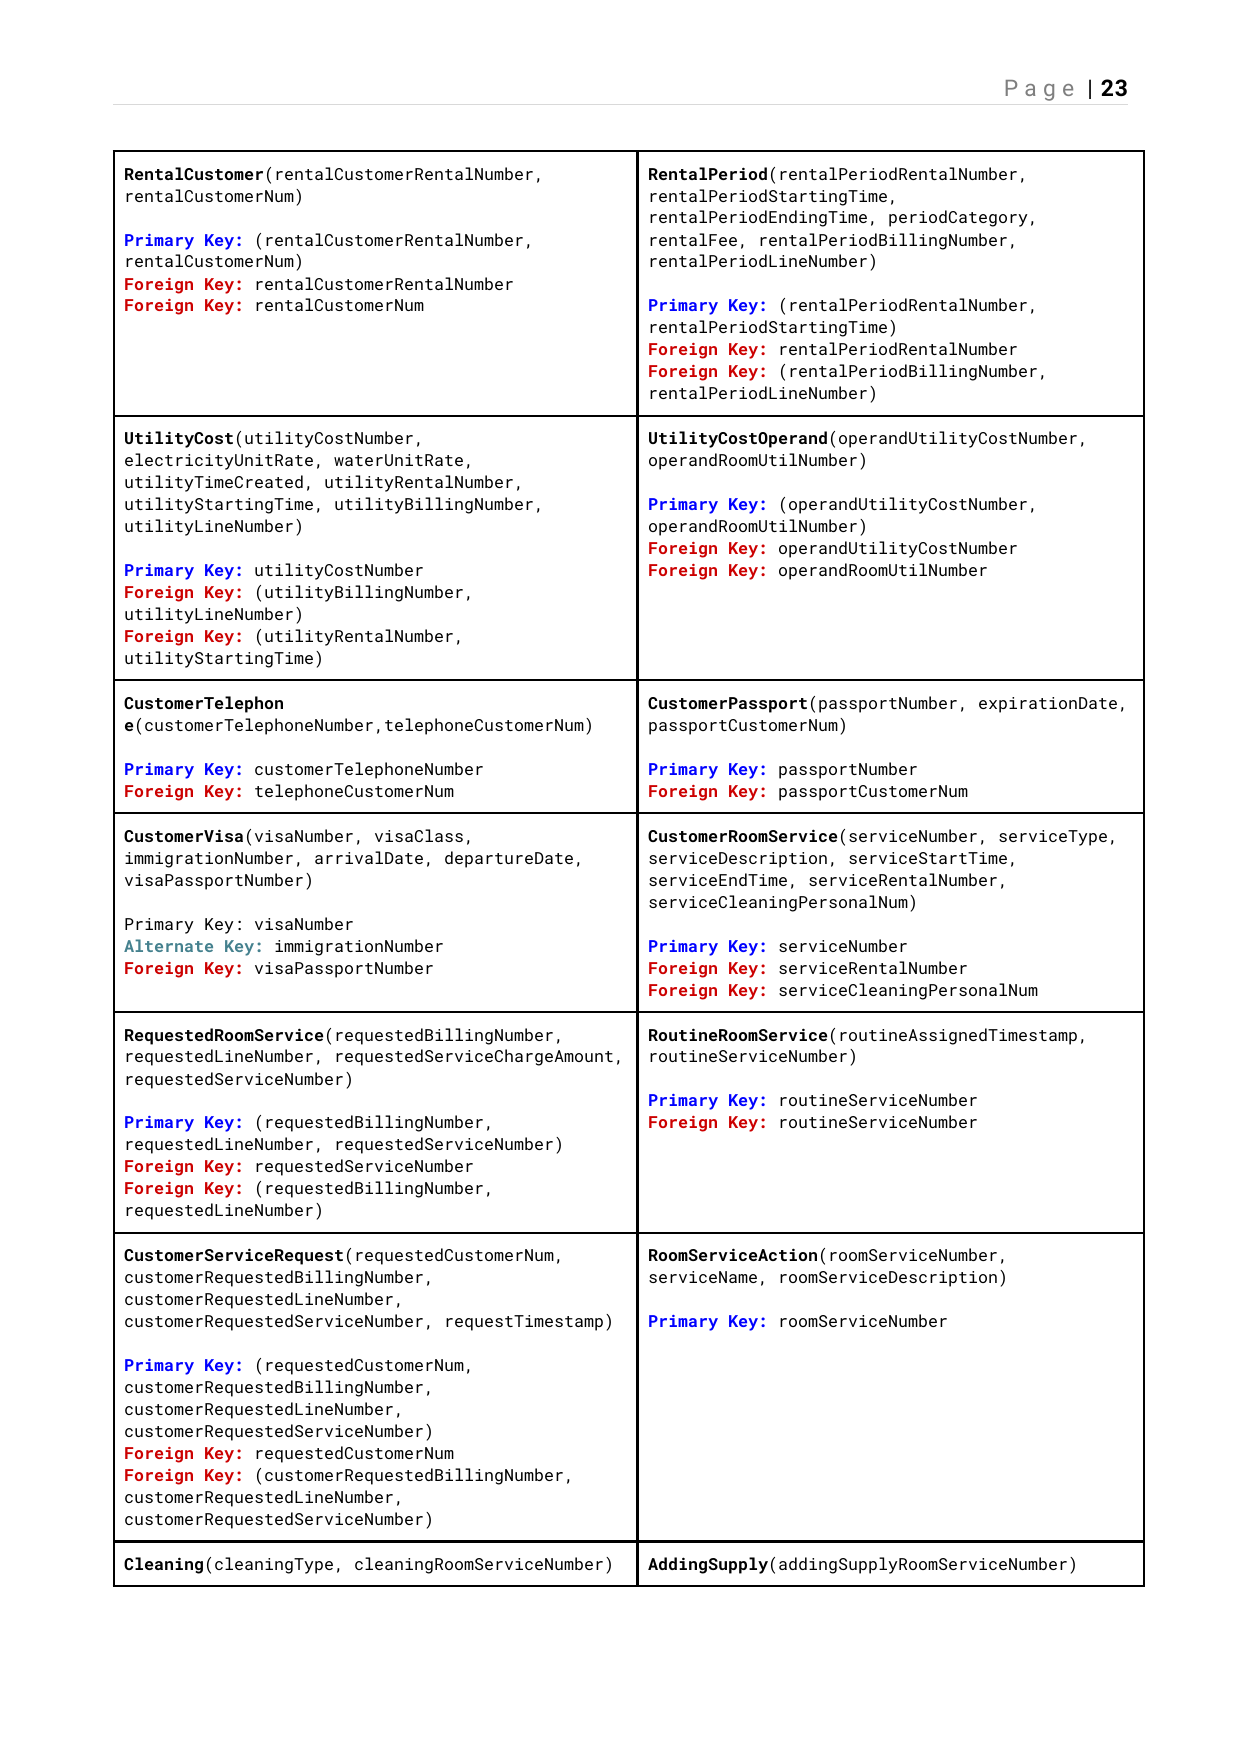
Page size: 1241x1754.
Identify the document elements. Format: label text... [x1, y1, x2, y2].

table_cell RoomServiceAction(roomServiceNumber, serviceName, roomServiceDescription) Primary Key: roomServiceNumber [639, 1234, 1143, 1540]
table_cell UtilityCostOperand(operandUtilityCostNumber, operandRoomUtilNumber) Primary Key: (operandUtilityCostNumber, operandRoomUtilNumber) Foreign Key: operandUtilityCostNumber Foreign Key: operandRoomUtilNumber [639, 417, 1143, 679]
table_cell CustomerTelephone(customerTelephoneNumber,telephoneCustomerNum) Primary Key: customerTelephoneNumber Foreign Key: telephoneCustomerNum [115, 681, 636, 812]
table_cell CustomerServiceRequest(requestedCustomerNum, customerRequestedBillingNumber, customerRequestedLineNumber, customerRequestedServiceNumber, requestTimestamp) Primary Key: (requestedCustomerNum, customerRequestedBillingNumber, customerRequestedLineNumber, customerRequestedServiceNumber) Foreign Key: requestedCustomerNum Foreign Key: (customerRequestedBillingNumber, customerRequestedLineNumber, customerRequestedServiceNumber) [115, 1234, 636, 1540]
table_cell RentalCustomer(rentalCustomerRentalNumber, rentalCustomerNum) Primary Key: (rentalCustomerRentalNumber, rentalCustomerNum) Foreign Key: rentalCustomerRentalNumber Foreign Key: rentalCustomerNum [115, 152, 636, 415]
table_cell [639, 1543, 1143, 1585]
table_cell UtilityCost(utilityCostNumber, electricityUnitRate, waterUnitRate, utilityTimeCreated, utilityRentalNumber, utilityStartingTime, utilityBillingNumber, utilityLineNumber) Primary Key: utilityCostNumber Foreign Key: (utilityBillingNumber, utilityLineNumber) Foreign Key: (utilityRentalNumber, utilityStartingTime) [115, 417, 636, 679]
table_cell RentalPeriod(rentalPeriodRentalNumber, rentalPeriodStartingTime, rentalPeriodEndingTime, periodCategory, rentalFee, rentalPeriodBillingNumber, rentalPeriodLineNumber) Primary Key: (rentalPeriodRentalNumber, rentalPeriodStartingTime) Foreign Key: rentalPeriodRentalNumber Foreign Key: (rentalPeriodBillingNumber, rentalPeriodLineNumber) [639, 152, 1143, 415]
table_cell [115, 1543, 636, 1585]
table_cell CustomerRoomService(serviceNumber, serviceType, serviceDescription, serviceStartTime, serviceEndTime, serviceRentalNumber, serviceCleaningPersonalNum) Primary Key: serviceNumber Foreign Key: serviceRentalNumber Foreign Key: serviceCleaningPersonalNum [639, 814, 1143, 1011]
table_cell CustomerPassport(passportNumber, expirationDate, passportCustomerNum) Primary Key: passportNumber Foreign Key: passportCustomerNum [639, 681, 1143, 812]
table_cell RequestedRoomService(requestedBillingNumber, requestedLineNumber, requestedServiceChargeAmount, requestedServiceNumber) Primary Key: (requestedBillingNumber, requestedLineNumber, requestedServiceNumber) Foreign Key: requestedServiceNumber Foreign Key: (requestedBillingNumber, requestedLineNumber) [115, 1013, 636, 1232]
table_cell RoutineRoomService(routineAssignedTimestamp, routineServiceNumber) Primary Key: routineServiceNumber Foreign Key: routineServiceNumber [639, 1013, 1143, 1232]
table_cell CustomerVisa(visaNumber, visaClass, immigrationNumber, arrivalDate, departureDate, visaPassportNumber) Primary Key: visaNumber Alternate Key: immigrationNumber Foreign Key: visaPassportNumber [115, 814, 636, 1011]
